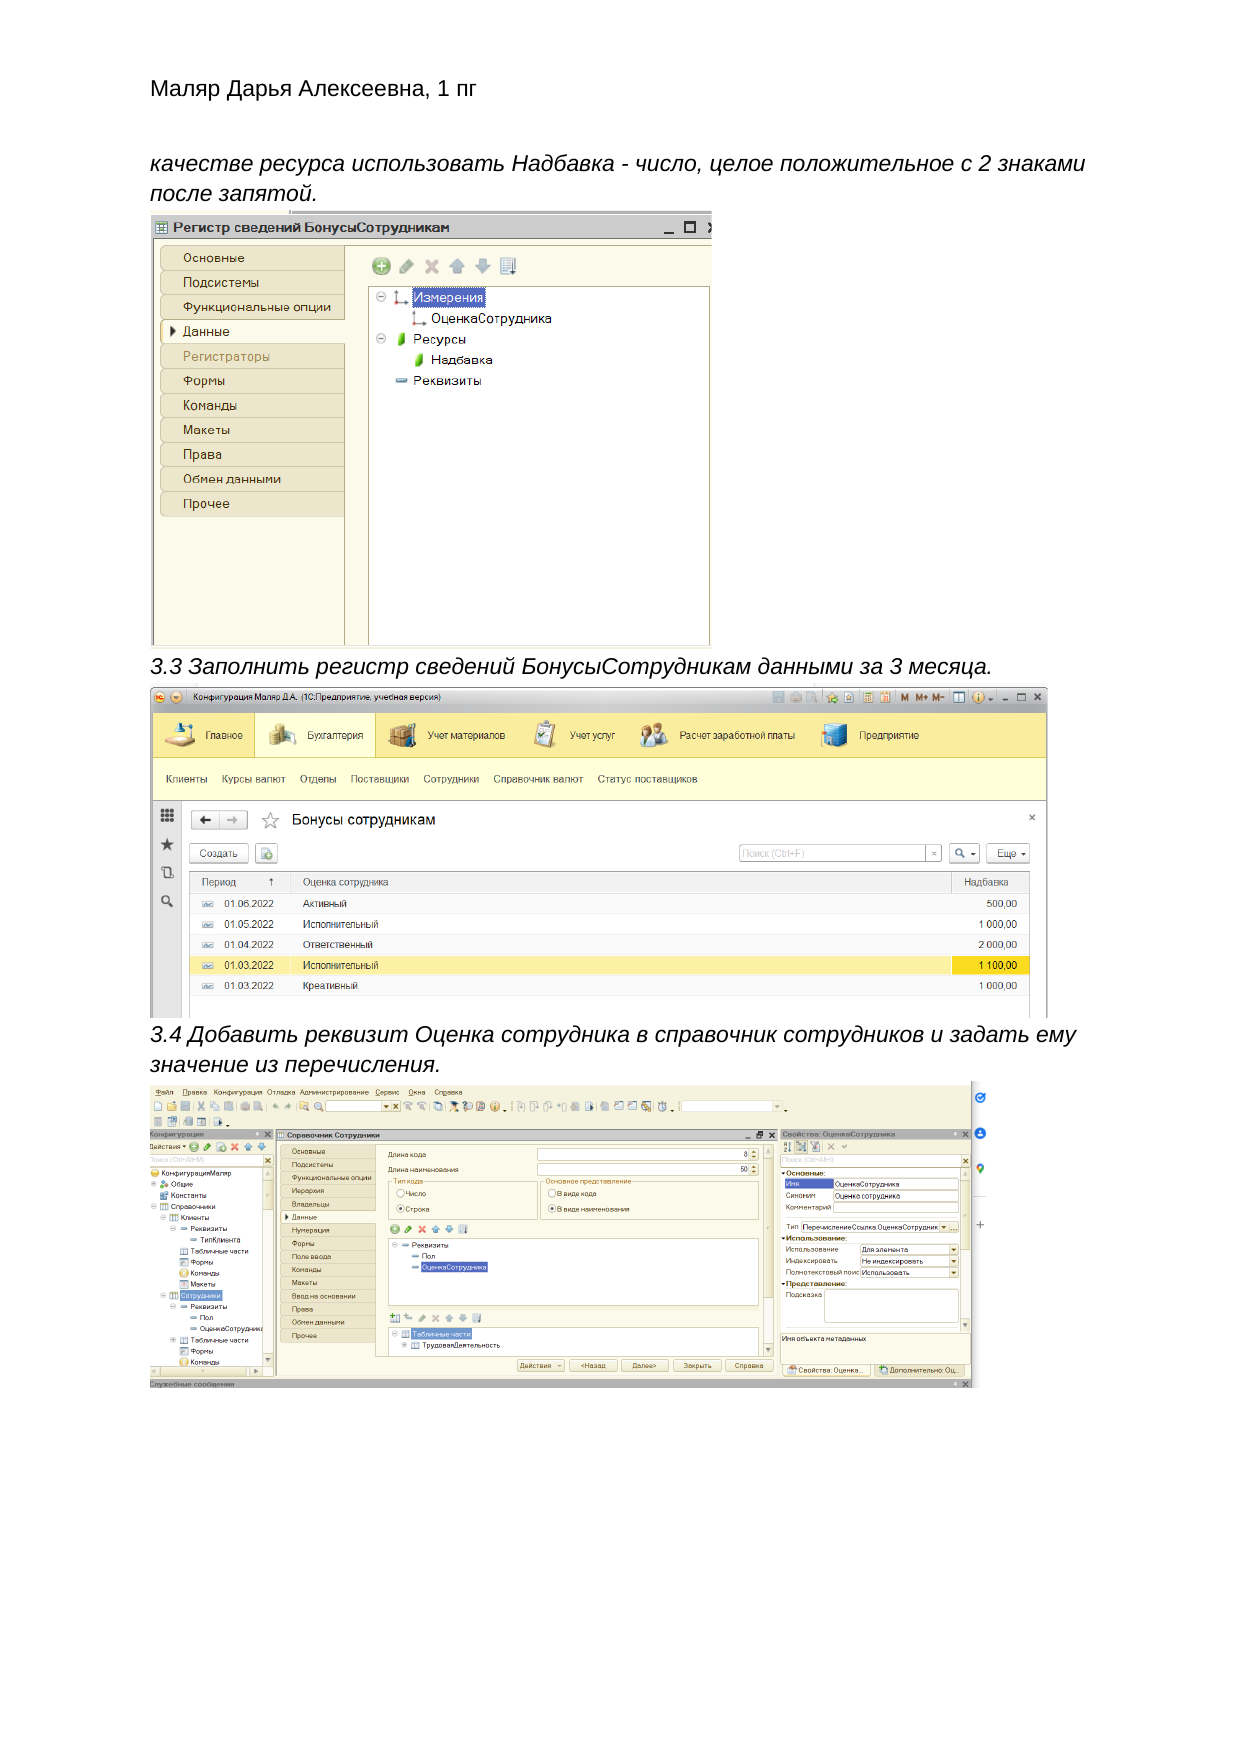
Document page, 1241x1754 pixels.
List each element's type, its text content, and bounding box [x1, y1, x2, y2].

picture [150, 210, 712, 649]
picture [150, 1081, 997, 1388]
text 3.3 Заполнить регистр сведений БонусыСотрудникам данными за 3 месяца. [150, 653, 1090, 679]
text 3.4 Добавить реквизит Оценка сотрудника в справочник сотрудников и задать ему значение из перечисления. [150, 1021, 1090, 1078]
picture [150, 683, 1048, 1018]
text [150, 150, 1090, 207]
